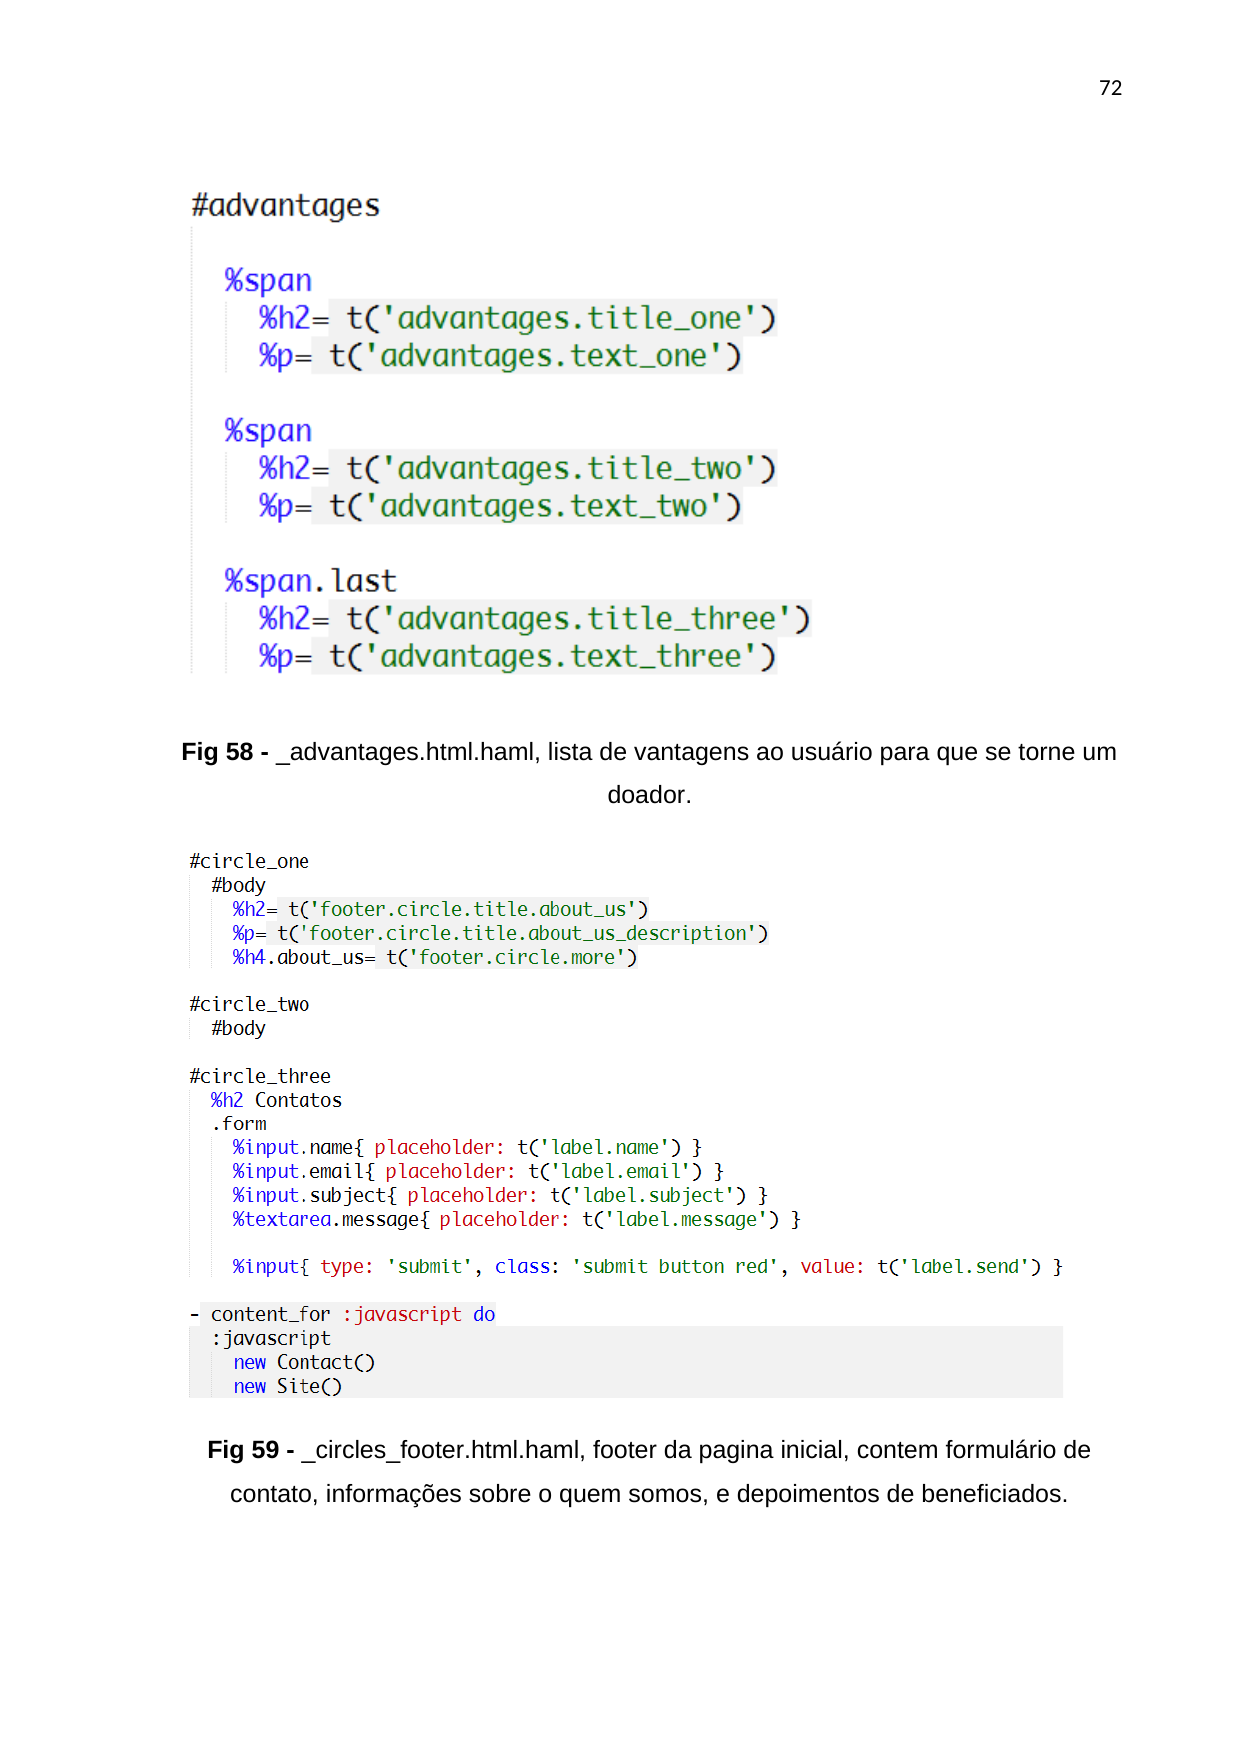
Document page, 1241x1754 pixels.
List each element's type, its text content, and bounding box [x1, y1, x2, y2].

text Fig 58 - _advantages.html.haml, lista de vantagens ao usuário para que se torne um doador. [177, 737, 1122, 809]
picture [177, 177, 820, 703]
text Fig 59 - _circles_footer.html.haml, footer da pagina inicial, contem formulário de contato, informações sobre o quem somos, e depoimentos de beneficiados. [177, 1436, 1122, 1507]
picture [177, 844, 1064, 1401]
